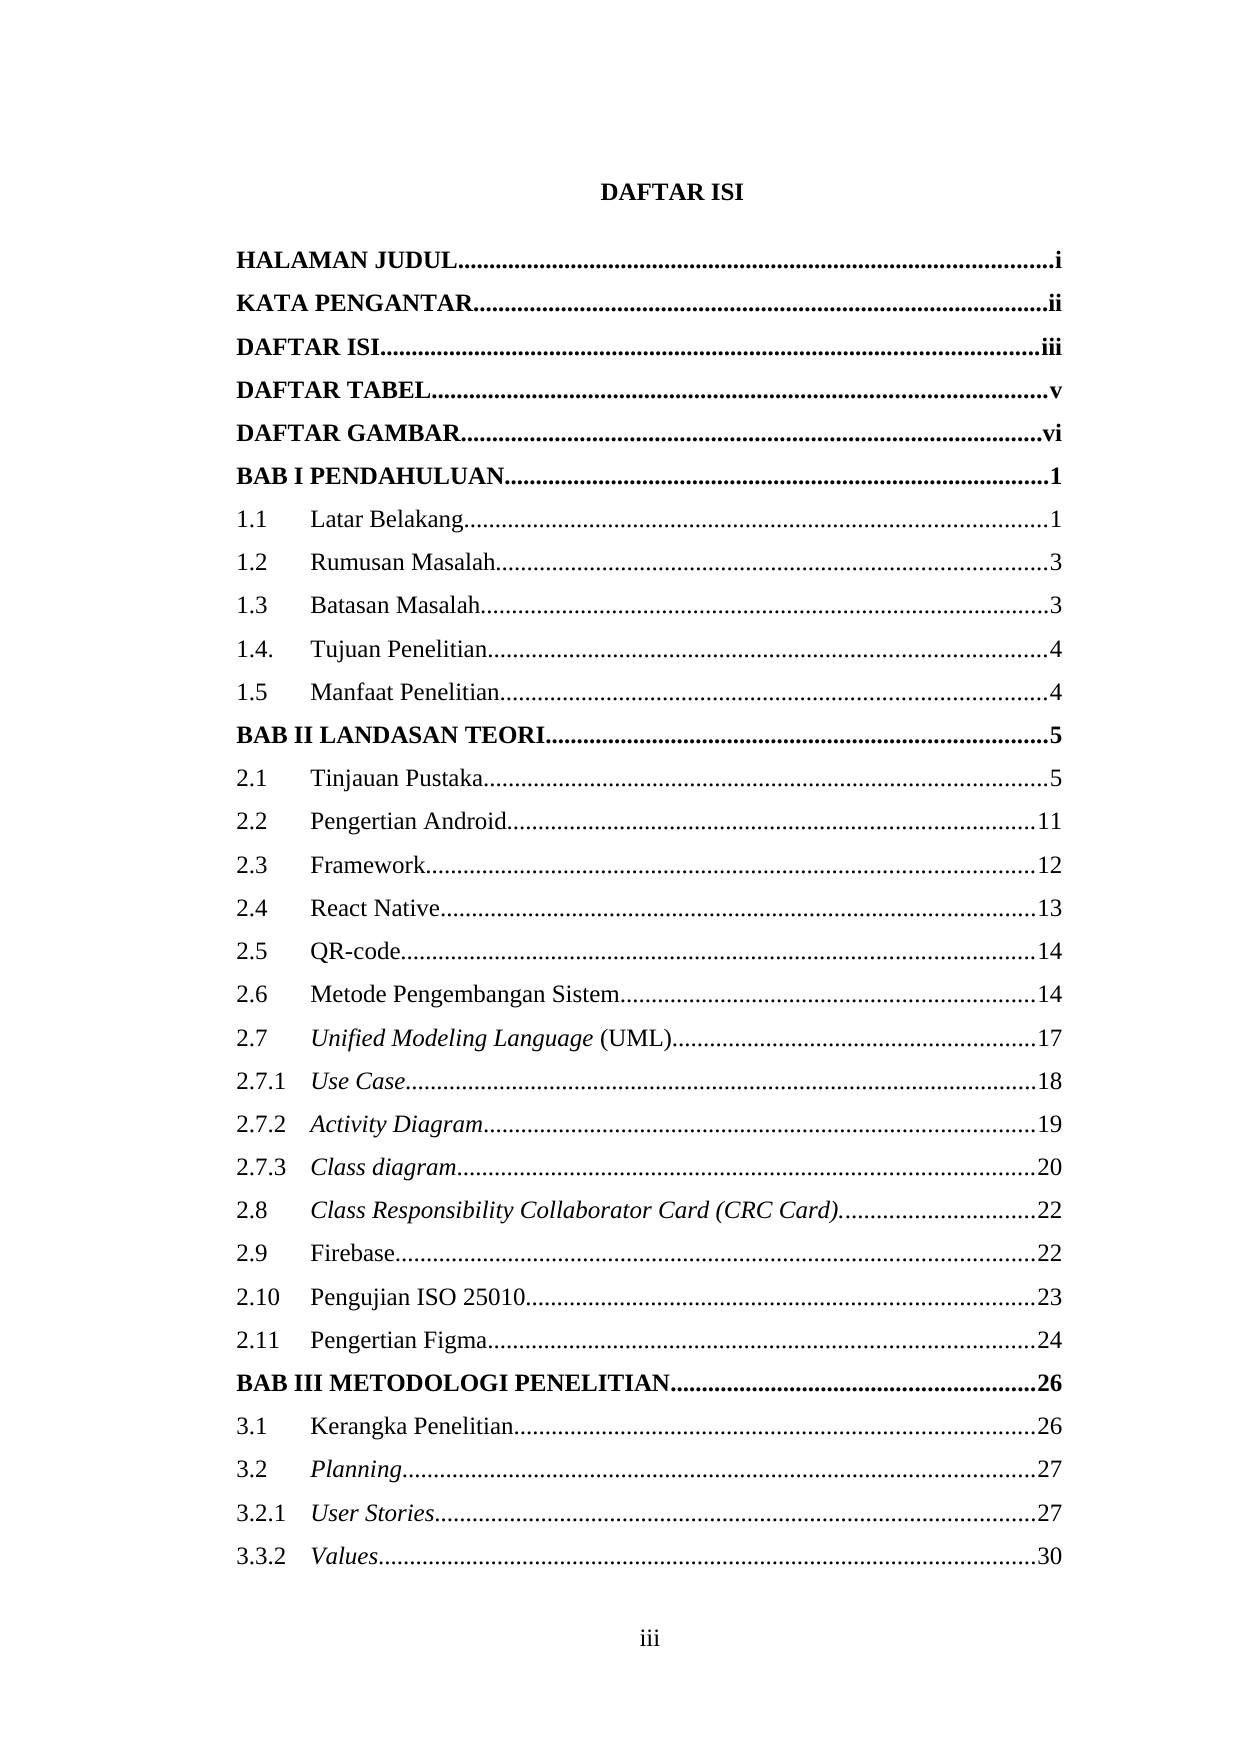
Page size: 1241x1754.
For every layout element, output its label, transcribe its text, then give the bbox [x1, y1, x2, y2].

text HALAMAN JUDUL i [236, 245, 1063, 274]
text 2.6 Metode Pengembangan Sistem 14 [236, 979, 1063, 1008]
text 3.2.1 User Stories 27 [236, 1498, 1063, 1526]
text 2.7.3 Class diagram 20 [236, 1152, 1063, 1181]
text 2.4 React Native 13 [236, 893, 1063, 922]
text 3.1 Kerangka Penelitian 26 [236, 1411, 1063, 1440]
text KATA PENGANTAR ii [236, 288, 1063, 317]
text 2.1 Tinjauan Pustaka 5 [236, 763, 1063, 792]
text 2.3 Framework 12 [236, 850, 1063, 878]
text DAFTAR TABEL v [236, 375, 1063, 403]
text 2.7.1 Use Case 18 [236, 1066, 1063, 1094]
text BAB I PENDAHULUAN 1 [236, 461, 1063, 490]
text 1.3 Batasan Masalah 3 [236, 591, 1063, 619]
text 2.11 Pengertian Figma 24 [236, 1325, 1063, 1354]
text 1.2 Rumusan Masalah 3 [236, 547, 1063, 576]
text 3.2 Planning 27 [236, 1454, 1063, 1483]
text 2.7 Unified Modeling Language (UML) 17 [236, 1023, 1063, 1051]
text BAB II LANDASAN TEORI 5 [236, 720, 1063, 749]
text DAFTAR ISI iii [236, 332, 1063, 360]
subtitle DAFTAR ISI [281, 177, 1063, 206]
text 1.5 Manfaat Penelitian 4 [236, 677, 1063, 706]
text 2.2 Pengertian Android 11 [236, 806, 1063, 835]
text 1.1 Latar Belakang 1 [236, 504, 1063, 533]
text 2.9 Firebase 22 [236, 1238, 1063, 1267]
text 2.10 Pengujian ISO 25010 23 [236, 1282, 1063, 1310]
text 2.7.2 Activity Diagram 19 [236, 1109, 1063, 1138]
text 3.3.2 Values 30 [236, 1541, 1063, 1570]
text DAFTAR GAMBAR vi [236, 418, 1063, 447]
text BAB III METODOLOGI PENELITIAN 26 [236, 1368, 1063, 1397]
text 2.8 Class Responsibility Collaborator Card (CRC Card). 22 [236, 1195, 1063, 1224]
text 1.4. Tujuan Penelitian 4 [236, 634, 1063, 662]
text 2.5 QR-code 14 [236, 936, 1063, 965]
